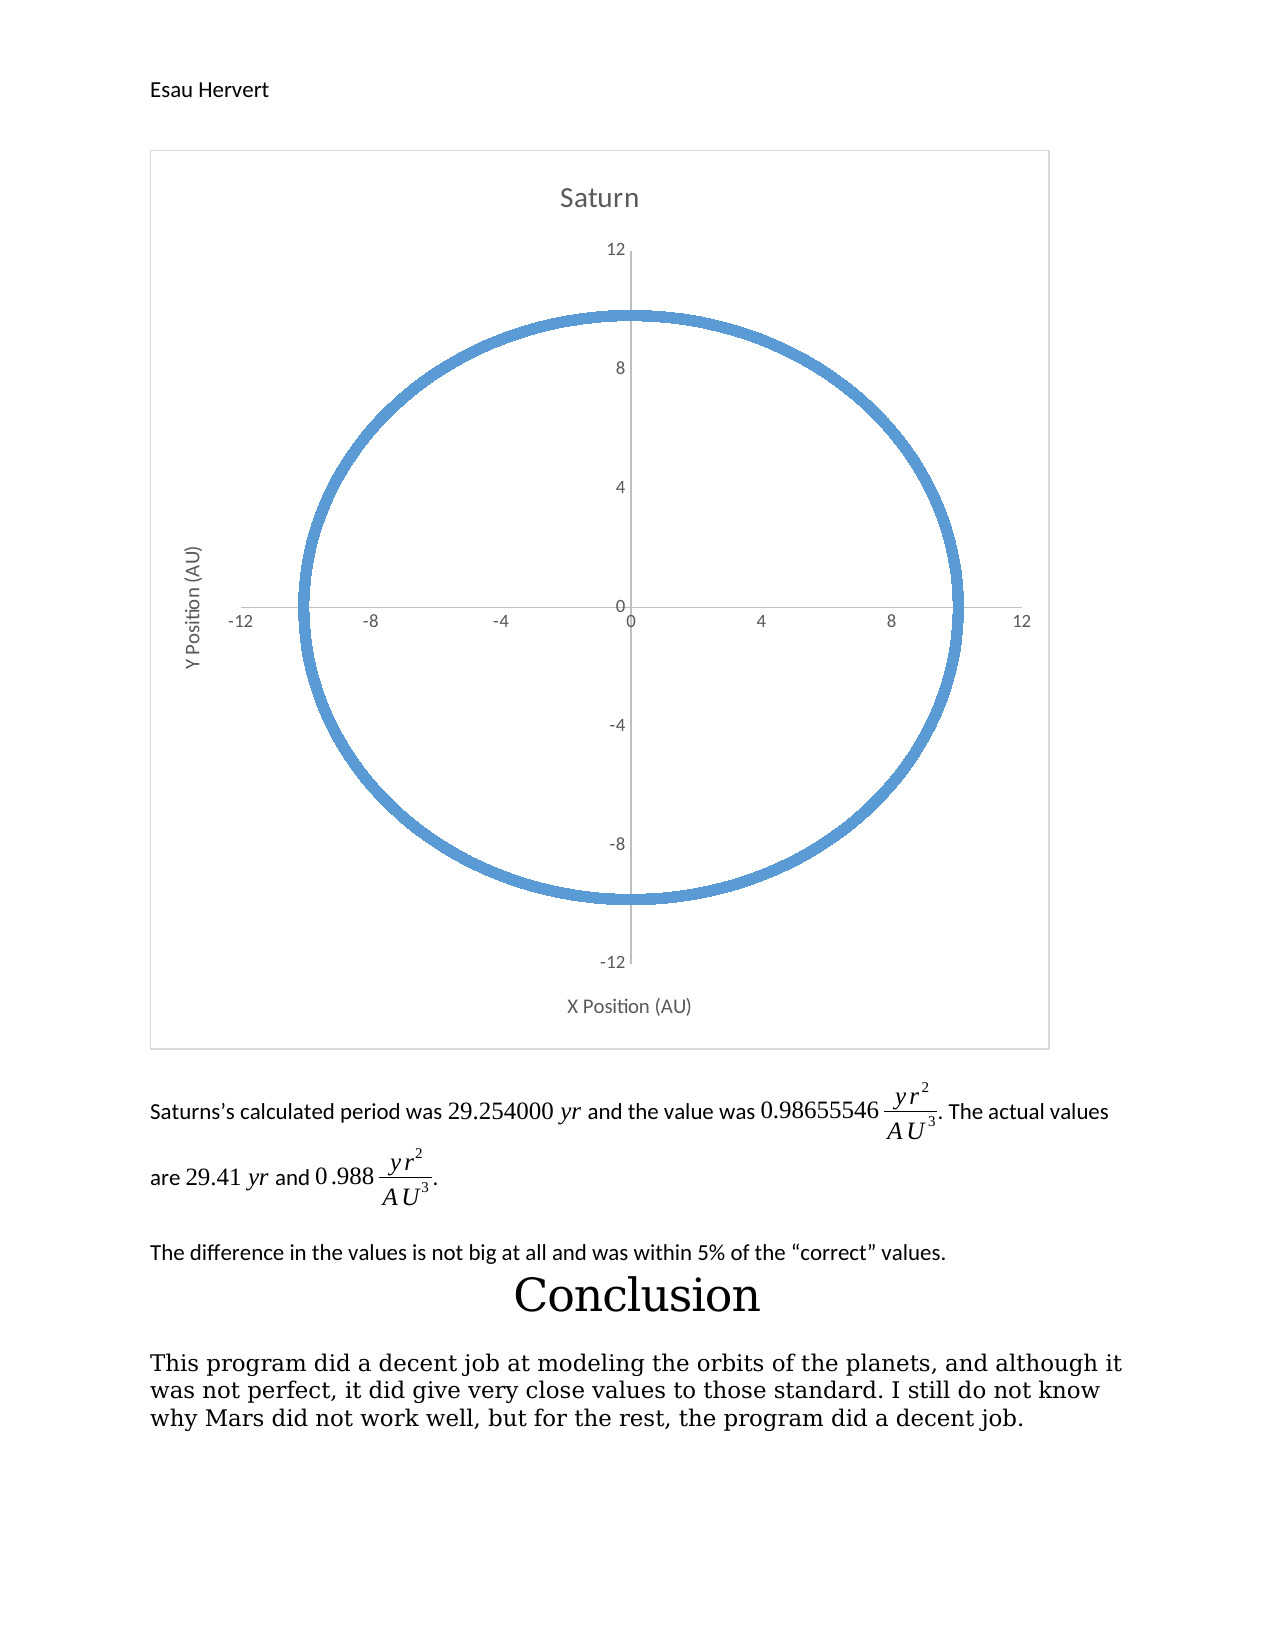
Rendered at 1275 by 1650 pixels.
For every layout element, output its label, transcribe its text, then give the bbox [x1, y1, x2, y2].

text Saturns’s calculated period was and the value was . The actual values are and . [150, 1078, 1125, 1210]
text This program did a decent job at modeling the orbits of the planets, and although it was not perfect, it did give very close values to those standard. I still do not know why Mars did not work well, but for the rest, the program did a decent job. [150, 1349, 1125, 1431]
title Conclusion [150, 1266, 1125, 1321]
text The difference in the values is not big at all and was within 5% of the “correct” values. [150, 1238, 1125, 1266]
